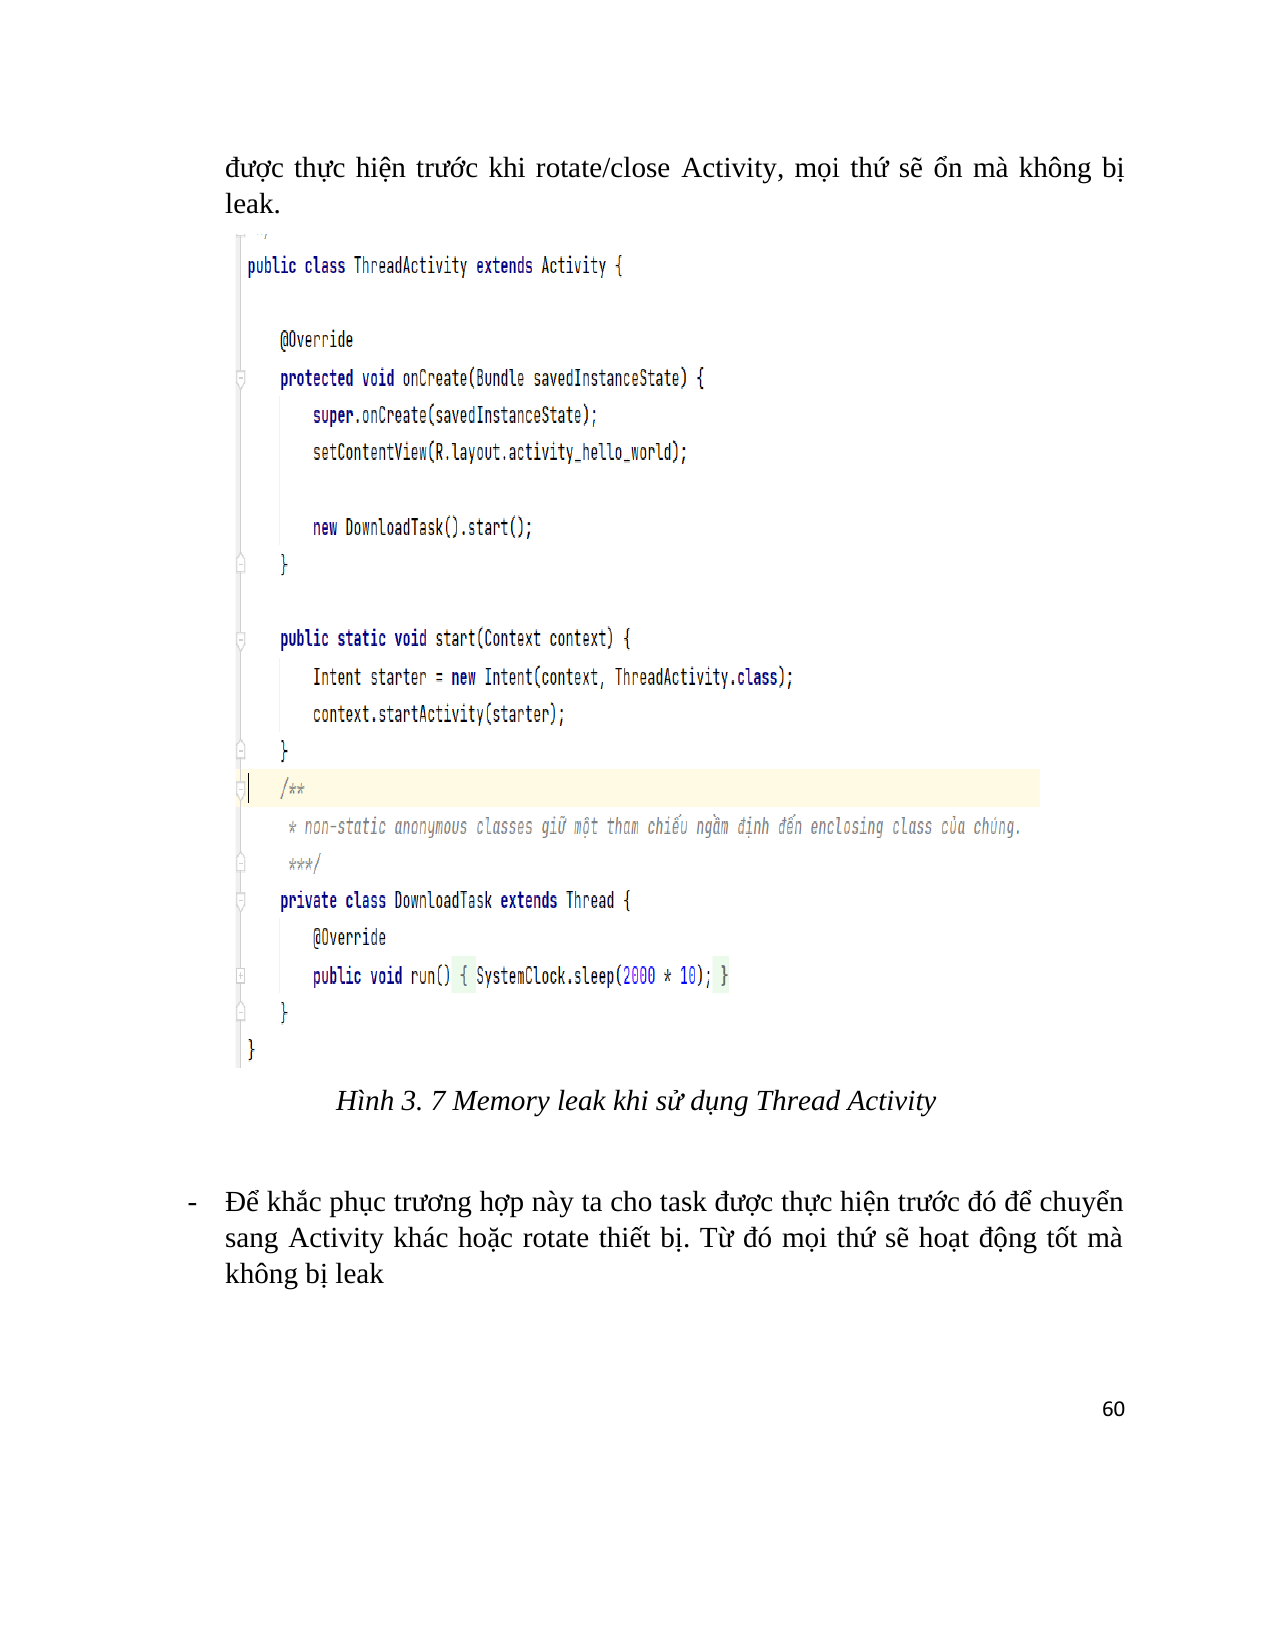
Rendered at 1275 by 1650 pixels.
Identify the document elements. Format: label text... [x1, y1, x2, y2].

picture [235, 234, 1040, 1068]
text Hình 3. 7 Memory leak khi sử dụng Thread Activity [150, 1083, 1125, 1116]
list Để khắc phục trương hợp này ta cho task được thực hiện trước đó để chuyển sang Activity khác hoặc rotate thiết bị. Từ đó mọi thứ sẽ hoạt động tốt mà không bị leak [187, 1184, 1125, 1290]
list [187, 150, 1125, 220]
